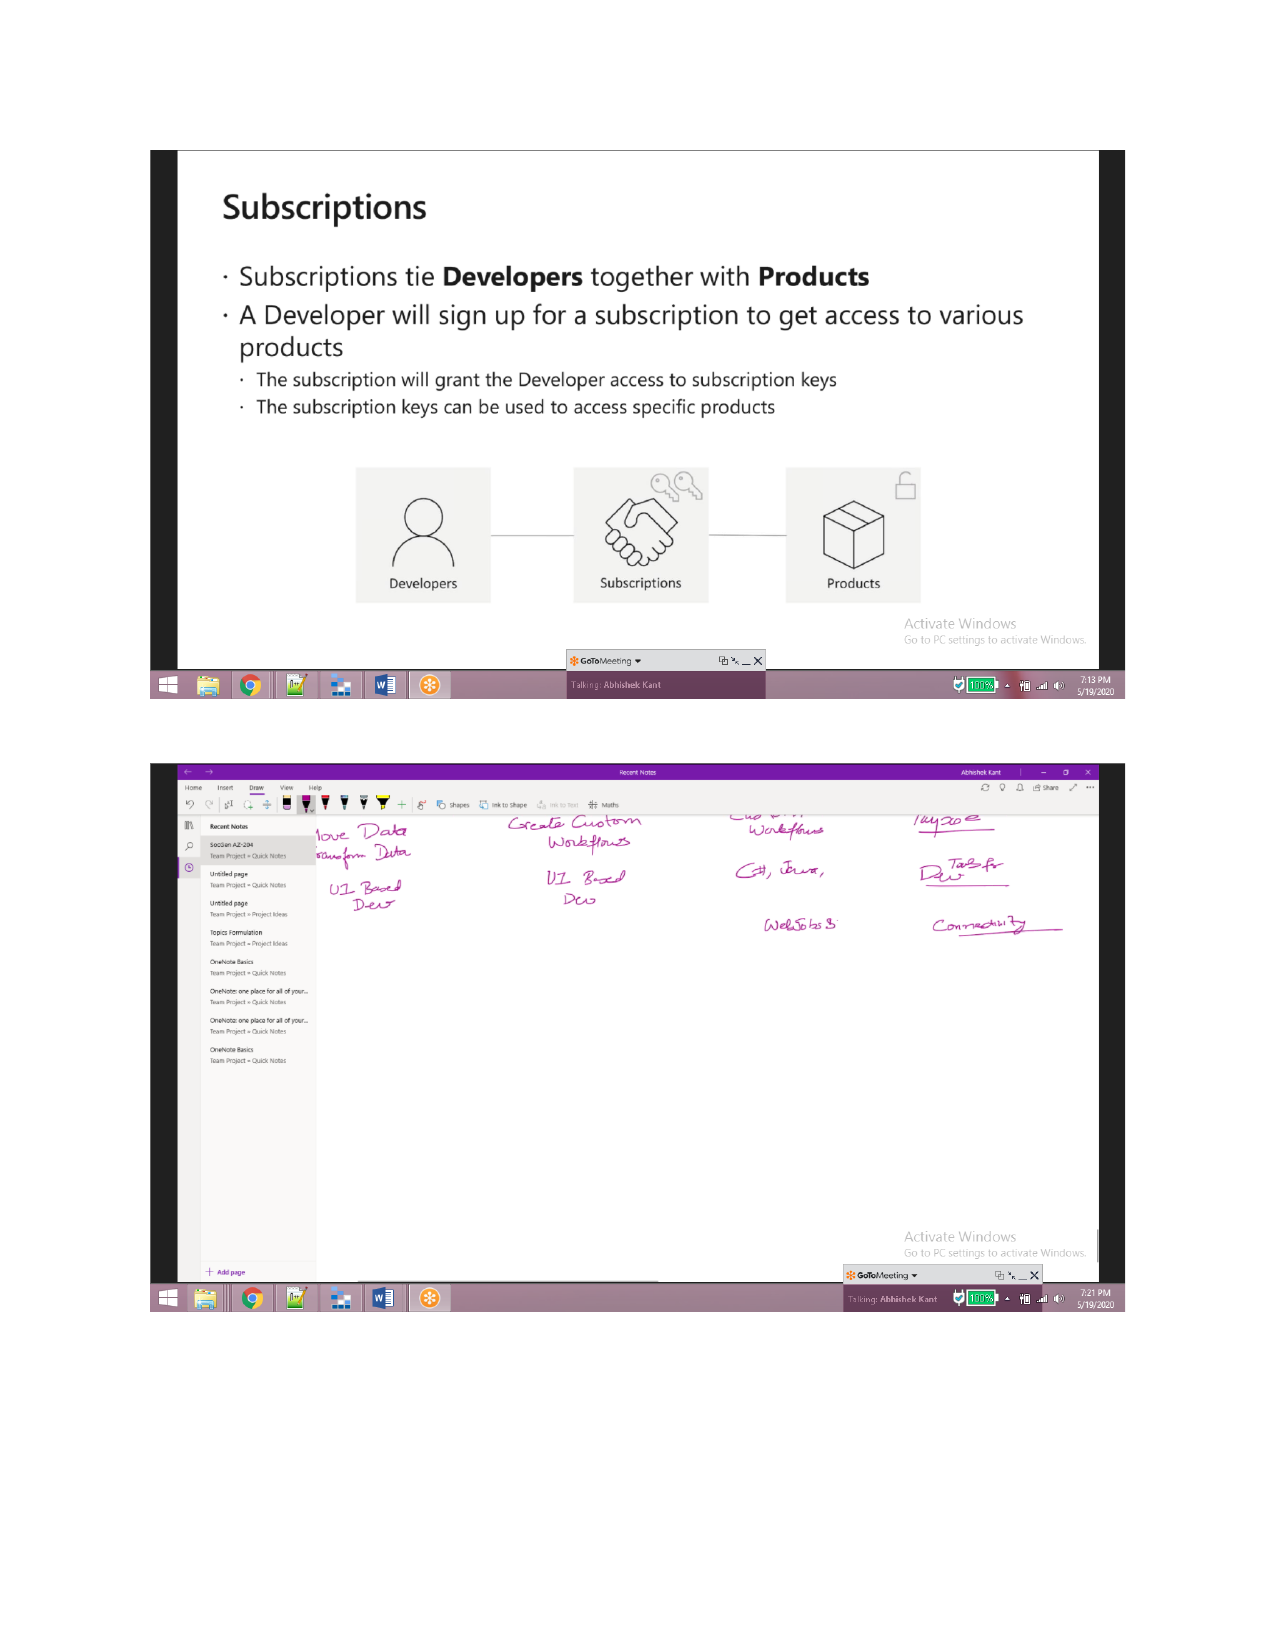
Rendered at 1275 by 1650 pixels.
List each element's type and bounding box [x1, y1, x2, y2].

picture [150, 763, 1125, 1312]
picture [150, 150, 1125, 699]
